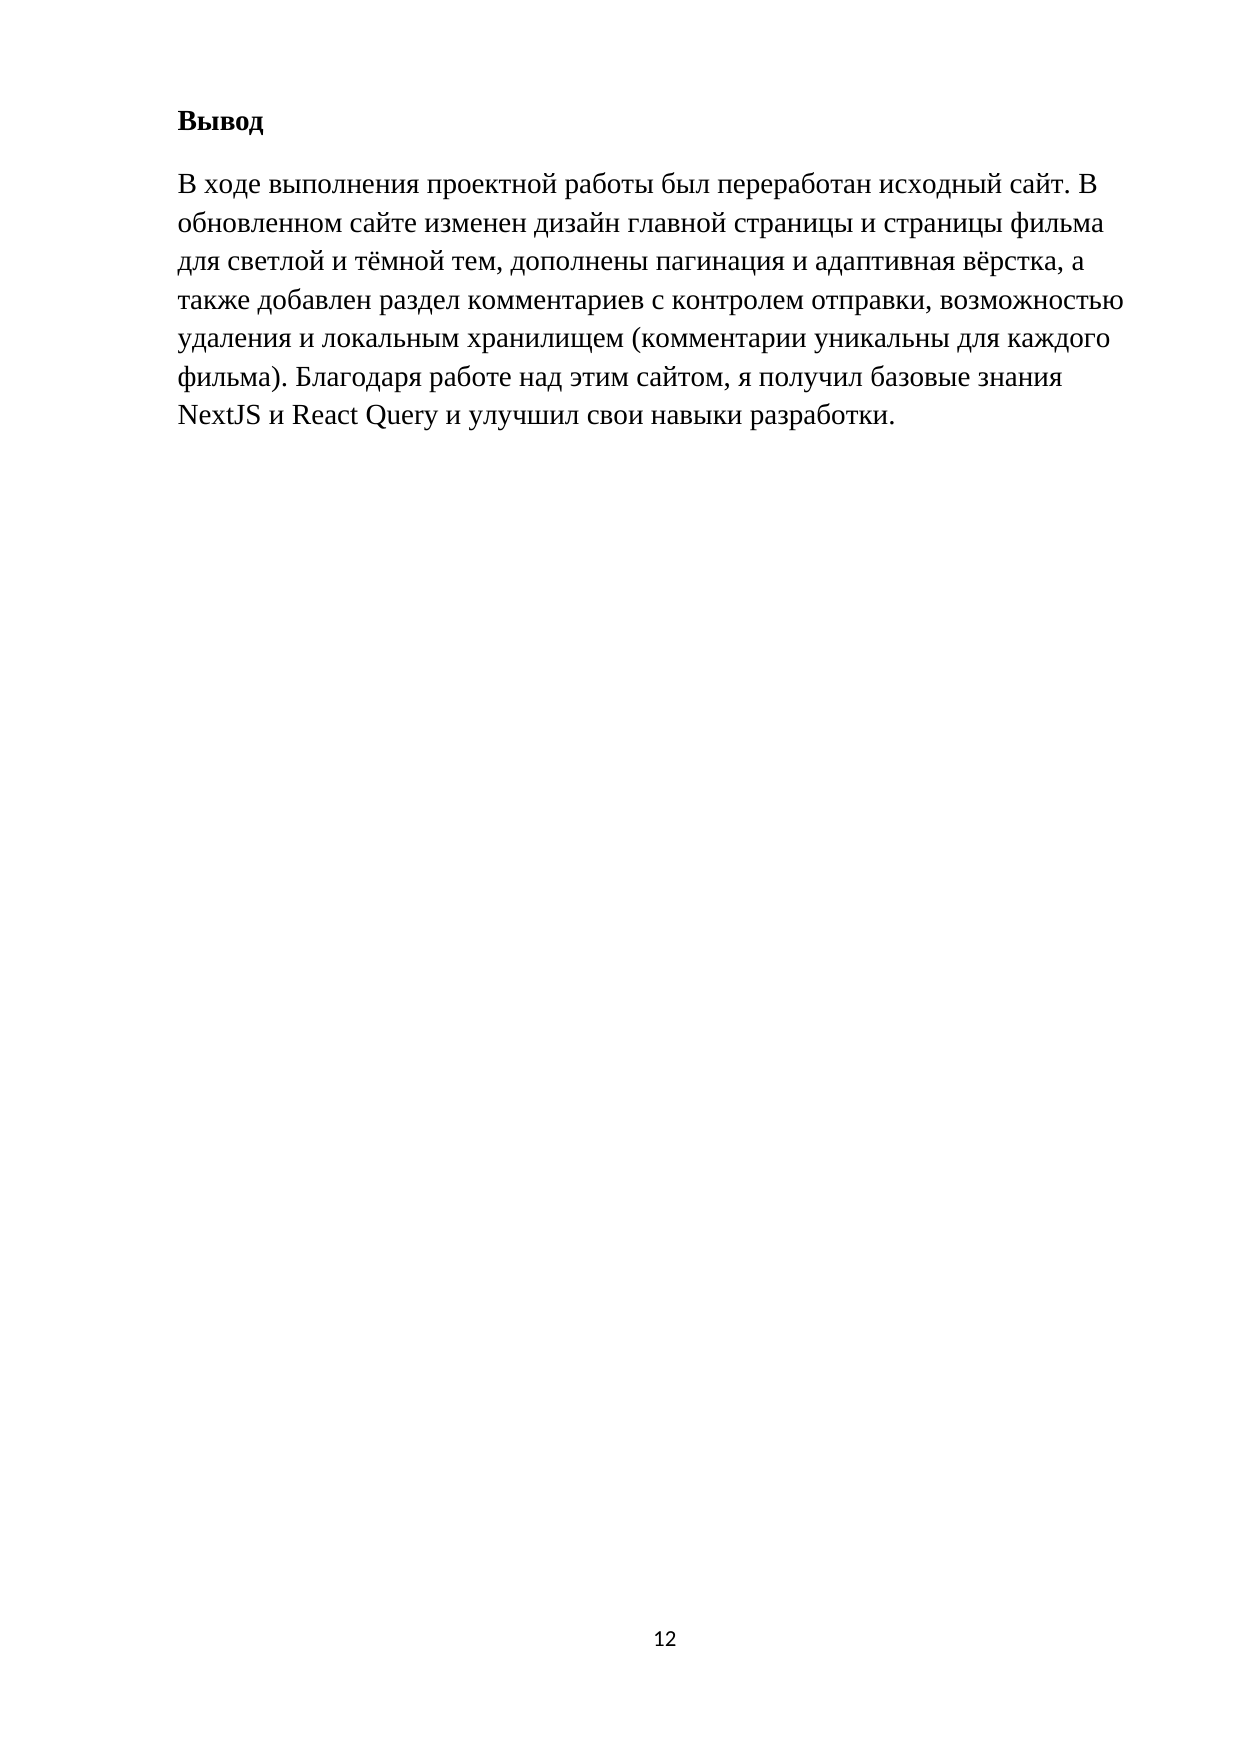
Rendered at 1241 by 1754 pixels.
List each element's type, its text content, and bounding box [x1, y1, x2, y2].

subtitle Вывод [177, 103, 1152, 137]
text В ходе выполнения проектной работы был переработан исходный сайт. В обновленном сайте изменен дизайн главной страницы и страницы фильма для светлой и тёмной тем, дополнены пагинация и адаптивная вёрстка, а также добавлен раздел комментариев с контролем отправки, возможностью удаления и локальным хранилищем (комментарии уникальны для каждого фильма). Благодаря работе над этим сайтом, я получил базовые знания NextJS и React Query и улучшил свои навыки разработки. [177, 166, 1152, 431]
